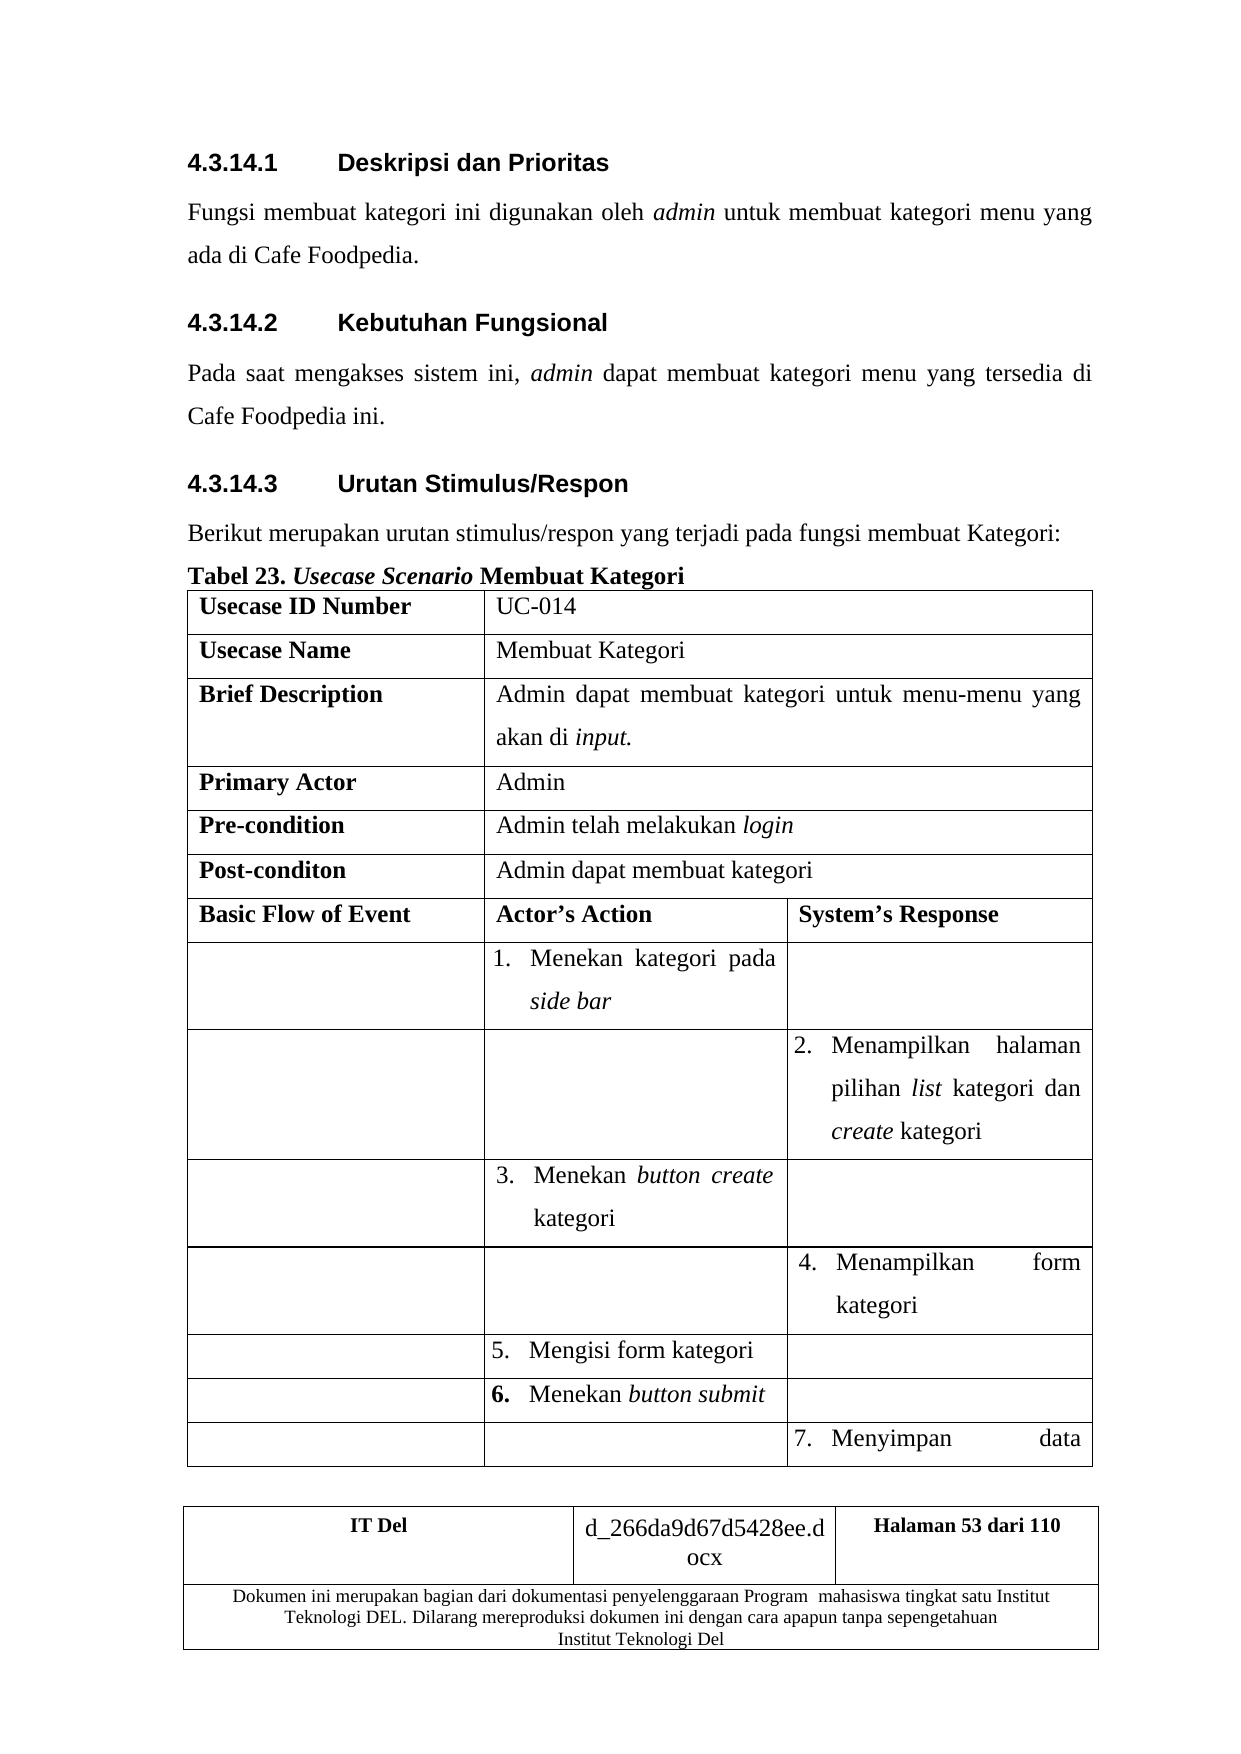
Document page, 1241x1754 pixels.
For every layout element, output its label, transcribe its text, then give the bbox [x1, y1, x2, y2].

table_cell [188, 1423, 484, 1466]
table_cell [188, 1335, 484, 1378]
text Tabel 23. Usecase Scenario Membuat Kategori [187, 561, 1092, 590]
table_cell [188, 1030, 484, 1159]
subtitle Kebutuhan Fungsional [187, 308, 1092, 337]
table_cell [188, 1160, 484, 1246]
table_cell Basic Flow of Event [188, 899, 484, 942]
table_cell Pre-condition [188, 811, 484, 854]
table_header Usecase ID Number [188, 591, 484, 634]
table_cell Menekan kategori pada side bar [485, 943, 787, 1029]
subtitle Deskripsi dan Prioritas [187, 148, 1092, 176]
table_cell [788, 1423, 1092, 1466]
table_cell [788, 1160, 1092, 1246]
table_cell [485, 1248, 787, 1334]
table_cell Menekan button create kategori [485, 1160, 787, 1246]
table_cell Actor’s Action [485, 899, 787, 942]
table_cell [188, 1248, 484, 1334]
table_cell Brief Description [188, 679, 484, 766]
table_cell [788, 943, 1092, 1029]
table_cell Admin dapat membuat kategori [485, 855, 1092, 898]
table_header UC-014 [485, 591, 1092, 634]
text Pada saat mengakses sistem ini, admin dapat membuat kategori menu yang tersedia di Cafe Foodpedia ini. [187, 358, 1092, 429]
table_cell [788, 1335, 1092, 1378]
table_cell Admin telah melakukan login [485, 811, 1092, 854]
table_cell [788, 1379, 1092, 1422]
table_cell Membuat Kategori [485, 635, 1092, 678]
table_cell Admin [485, 767, 1092, 809]
table_cell Menampilkan form kategori [788, 1248, 1092, 1334]
table_cell [188, 1379, 484, 1422]
table_cell [188, 943, 484, 1029]
table_cell Primary Actor [188, 767, 484, 809]
subtitle Urutan Stimulus/Respon [187, 469, 1092, 498]
table_cell Usecase Name [188, 635, 484, 678]
table_cell Menampilkan halaman pilihan list kategori dan create kategori [788, 1030, 1092, 1159]
table_cell [485, 1030, 787, 1159]
table_cell Menekan button submit [485, 1379, 787, 1422]
table_cell System’s Response [788, 899, 1092, 942]
table_cell Mengisi form kategori [485, 1335, 787, 1378]
table_cell Post-conditon [188, 855, 484, 898]
table_cell [485, 1423, 787, 1466]
text Fungsi membuat kategori ini digunakan oleh admin untuk membuat kategori menu yang ada di Cafe Foodpedia. [187, 197, 1092, 269]
text Berikut merupakan urutan stimulus/respon yang terjadi pada fungsi membuat Kategori: [187, 518, 1092, 547]
table_cell Admin dapat membuat kategori untuk menu-menu yang akan di input. [485, 679, 1092, 766]
